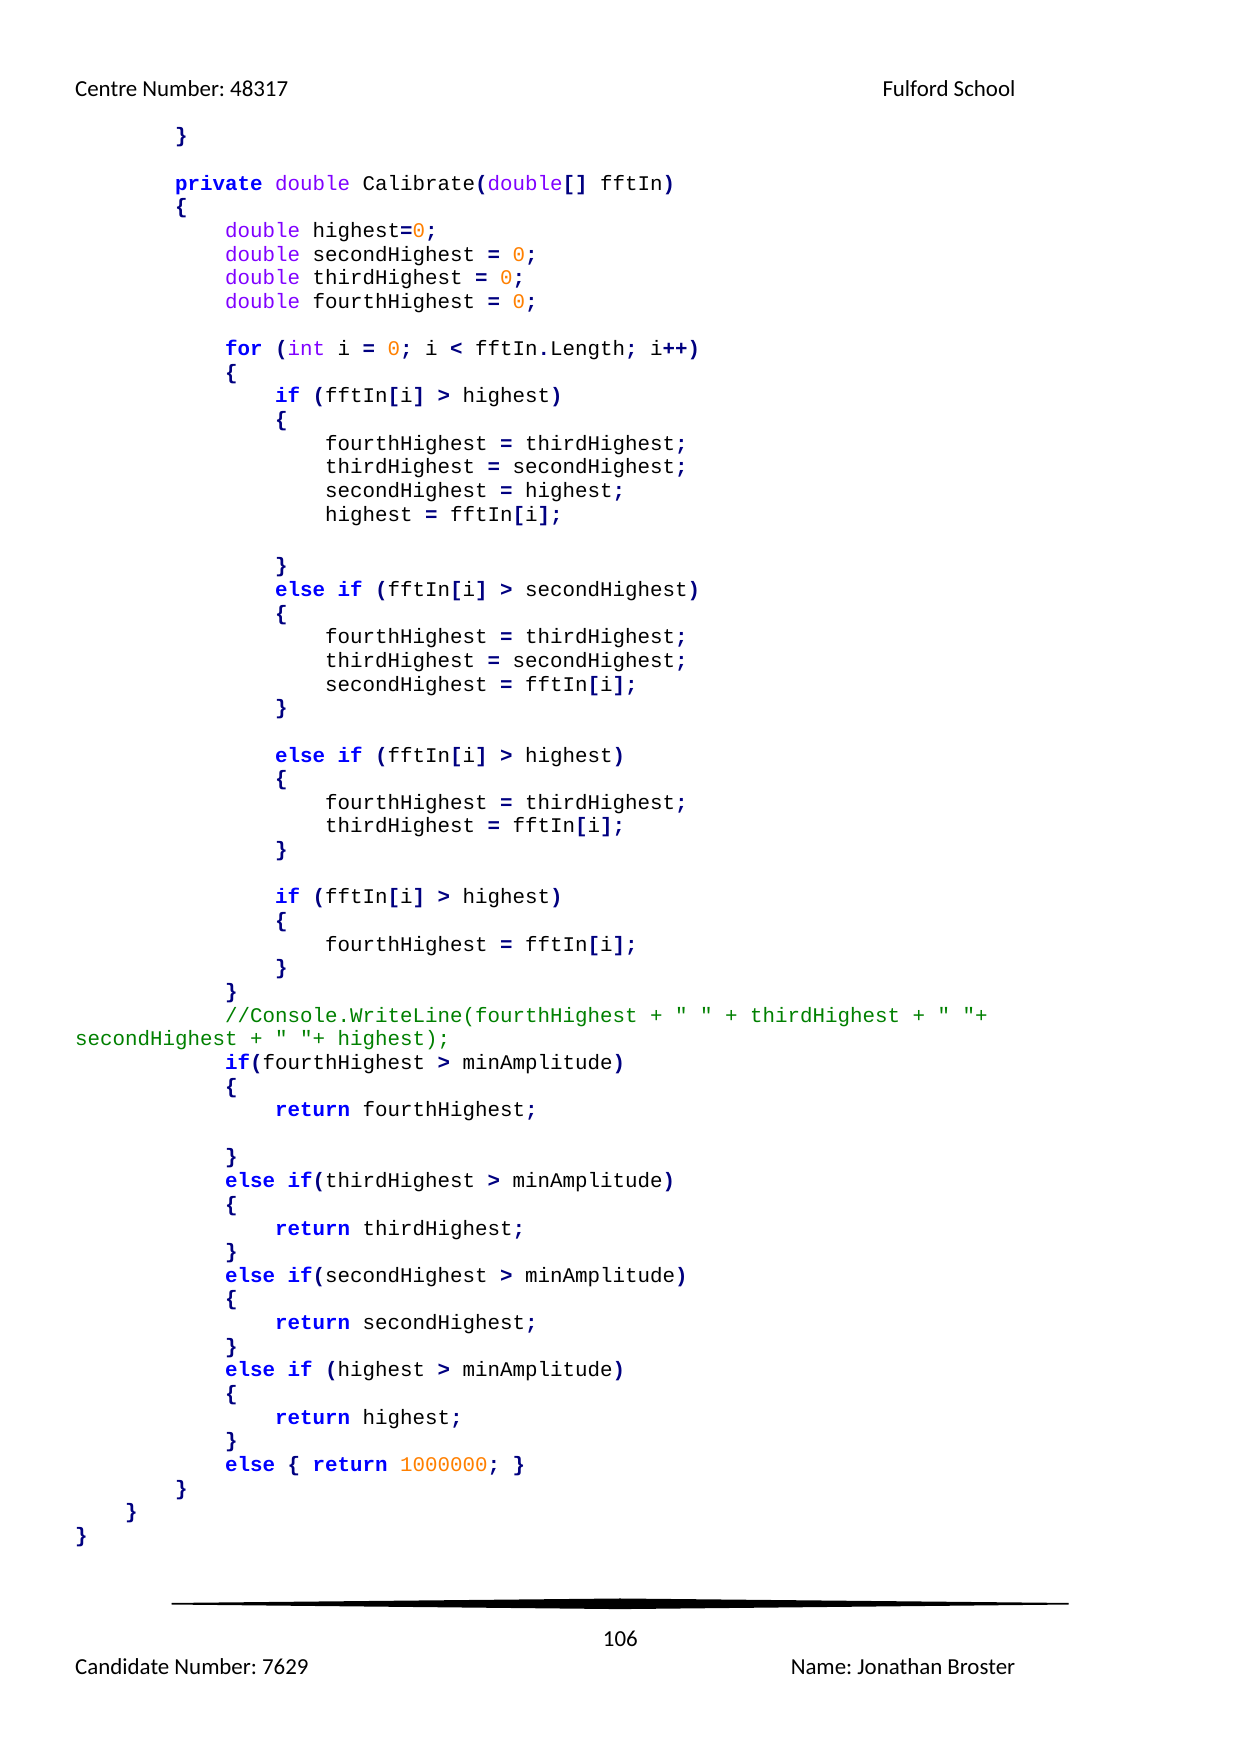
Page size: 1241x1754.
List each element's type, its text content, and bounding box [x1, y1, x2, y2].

text secondHighest = highest; [75, 480, 1165, 504]
text else if(secondHighest > minAmplitude) [75, 1265, 1165, 1288]
text return highest; [75, 1407, 1165, 1430]
text { [75, 1383, 1165, 1407]
text } [75, 981, 1165, 1005]
text } [75, 697, 1165, 721]
text { [75, 1076, 1165, 1099]
text highest = fftIn[i]; [75, 504, 1165, 527]
text { [75, 409, 1165, 433]
text } [75, 1147, 1165, 1170]
text return secondHighest; [75, 1312, 1165, 1336]
text { [75, 1288, 1165, 1312]
text { [75, 603, 1165, 626]
text thirdHighest = fftIn[i]; [75, 816, 1165, 839]
text return fourthHighest; [75, 1099, 1165, 1123]
text fourthHighest = thirdHighest; [75, 792, 1165, 816]
text thirdHighest = secondHighest; [75, 650, 1165, 674]
text fourthHighest = thirdHighest; [75, 626, 1165, 650]
text fourthHighest = fftIn[i]; [75, 934, 1165, 957]
text } [75, 555, 1165, 579]
text else if (fftIn[i] > secondHighest) [75, 579, 1165, 603]
text else if (fftIn[i] > highest) [75, 744, 1165, 768]
text } [75, 1241, 1165, 1265]
text else if (highest > minAmplitude) [75, 1359, 1165, 1383]
text else if(thirdHighest > minAmplitude) [75, 1170, 1165, 1194]
text { [75, 362, 1165, 386]
text double fourthHighest = 0; [75, 291, 1165, 314]
text } [75, 957, 1165, 981]
text { [75, 768, 1165, 792]
text } [75, 1430, 1165, 1454]
text } [75, 125, 1165, 149]
text private double Calibrate(double[] fftIn) [75, 173, 1165, 196]
text double secondHighest = 0; [75, 244, 1165, 267]
text if (fftIn[i] > highest) [75, 886, 1165, 910]
text } [75, 839, 1165, 863]
text { [75, 910, 1165, 934]
text //Console.WriteLine(fourthHighest + " " + thirdHighest + " "+ secondHighest + " "+ highest); [75, 1005, 1165, 1052]
text fourthHighest = thirdHighest; [75, 433, 1165, 456]
text { [75, 1194, 1165, 1217]
text } [75, 1478, 1165, 1501]
text else { return 1000000; } [75, 1454, 1165, 1478]
text } [75, 1336, 1165, 1359]
text thirdHighest = secondHighest; [75, 456, 1165, 480]
text double highest=0; [75, 220, 1165, 244]
text if(fourthHighest > minAmplitude) [75, 1052, 1165, 1076]
text { [75, 196, 1165, 220]
text } [75, 1525, 1165, 1548]
text if (fftIn[i] > highest) [75, 386, 1165, 409]
text return thirdHighest; [75, 1217, 1165, 1241]
text for (int i = 0; i < fftIn.Length; i++) [75, 338, 1165, 362]
text double thirdHighest = 0; [75, 267, 1165, 291]
text } [75, 1501, 1165, 1525]
text secondHighest = fftIn[i]; [75, 674, 1165, 697]
